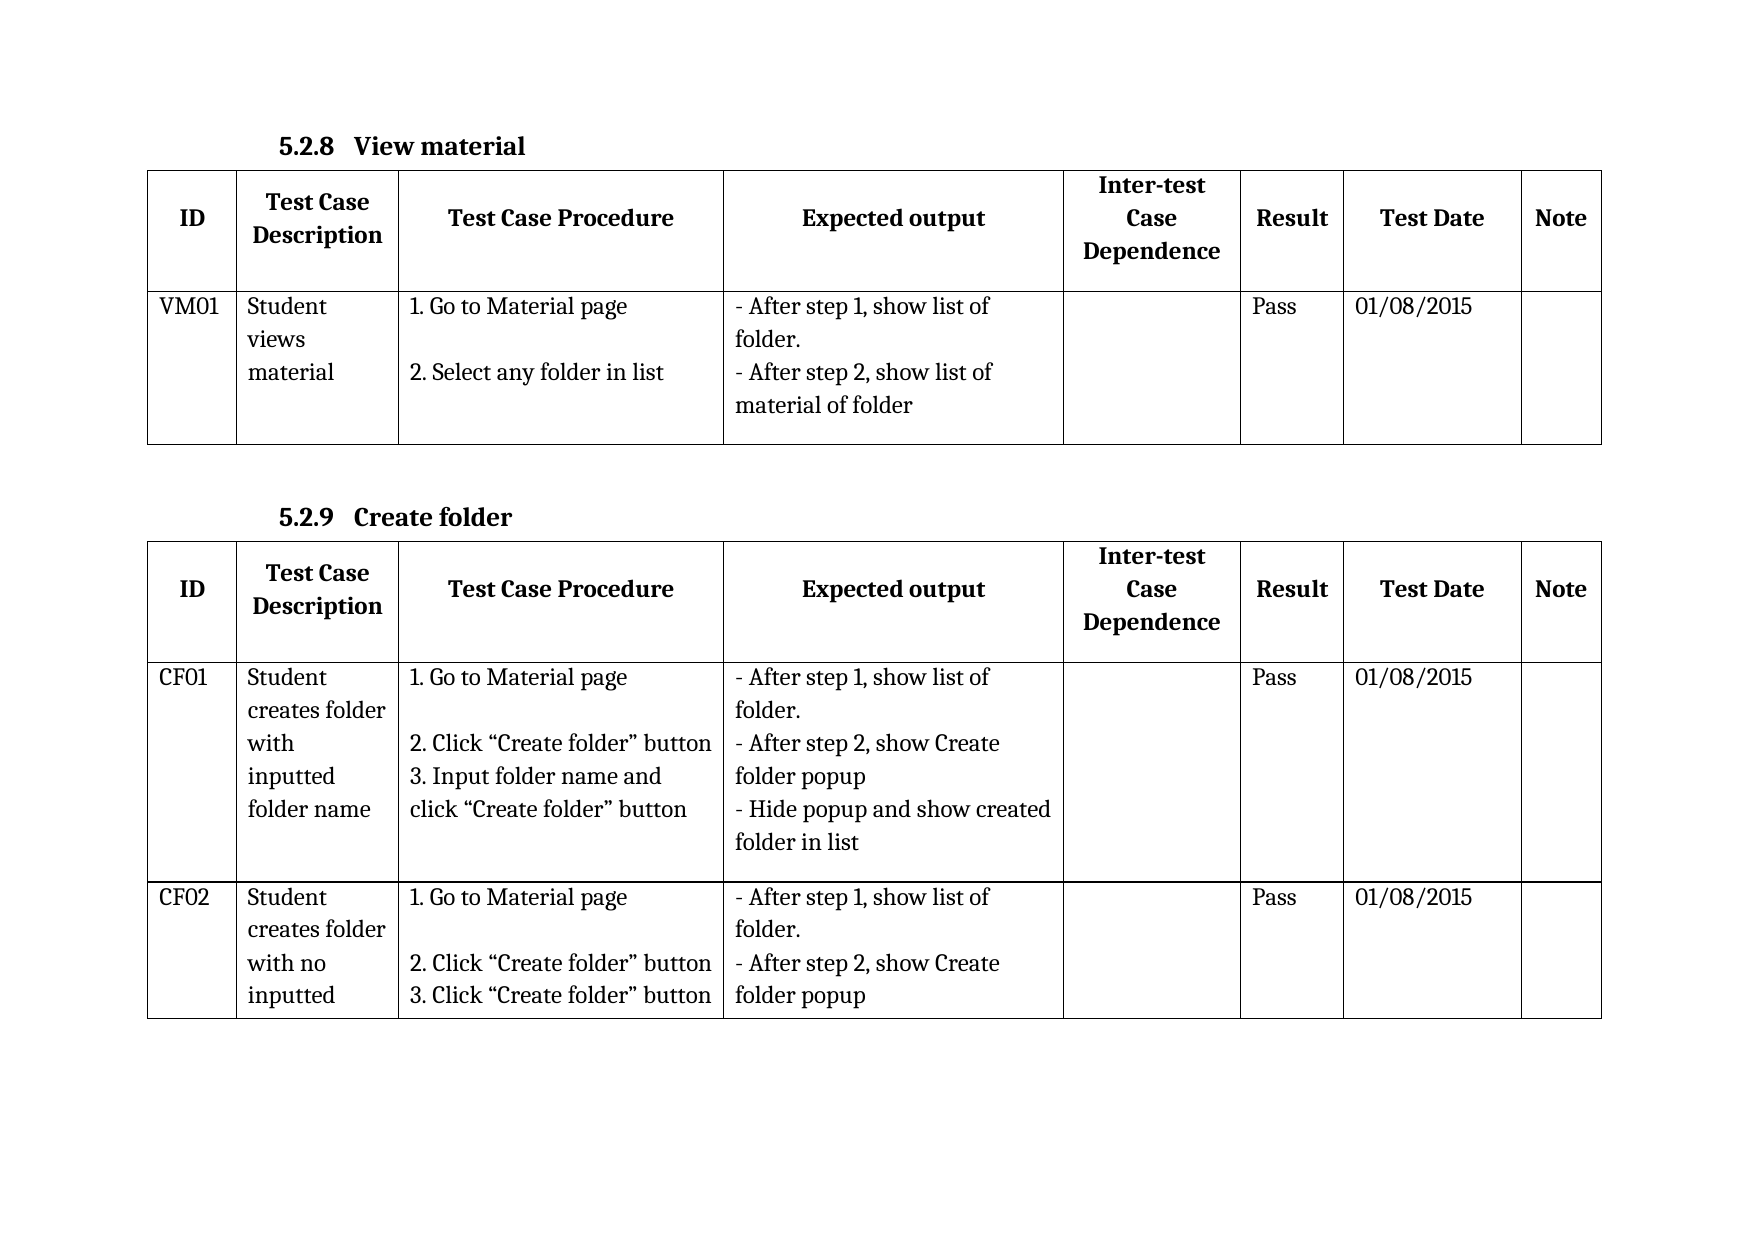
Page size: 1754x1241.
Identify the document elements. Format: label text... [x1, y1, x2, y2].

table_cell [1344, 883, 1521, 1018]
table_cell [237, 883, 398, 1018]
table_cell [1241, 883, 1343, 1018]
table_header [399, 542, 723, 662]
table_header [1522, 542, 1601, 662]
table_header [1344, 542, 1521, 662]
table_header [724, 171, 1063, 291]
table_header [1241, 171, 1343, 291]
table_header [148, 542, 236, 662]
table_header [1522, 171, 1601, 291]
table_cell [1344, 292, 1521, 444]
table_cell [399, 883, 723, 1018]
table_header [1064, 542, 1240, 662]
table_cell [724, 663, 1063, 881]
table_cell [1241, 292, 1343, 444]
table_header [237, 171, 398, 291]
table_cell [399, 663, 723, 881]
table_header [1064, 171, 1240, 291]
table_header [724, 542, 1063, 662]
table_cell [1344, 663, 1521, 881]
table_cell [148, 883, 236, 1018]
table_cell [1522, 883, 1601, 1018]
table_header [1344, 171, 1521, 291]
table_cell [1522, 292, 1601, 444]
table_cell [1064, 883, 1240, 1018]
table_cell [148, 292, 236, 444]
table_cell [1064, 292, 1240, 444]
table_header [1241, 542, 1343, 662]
subtitle View material [279, 131, 1606, 162]
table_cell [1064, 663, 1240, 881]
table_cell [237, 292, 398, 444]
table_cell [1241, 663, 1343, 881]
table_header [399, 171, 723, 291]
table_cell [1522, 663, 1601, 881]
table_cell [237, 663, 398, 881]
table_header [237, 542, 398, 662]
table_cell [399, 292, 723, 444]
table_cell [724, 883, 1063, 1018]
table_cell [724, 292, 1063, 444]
subtitle Create folder [279, 502, 1606, 533]
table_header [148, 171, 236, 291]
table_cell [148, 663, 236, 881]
